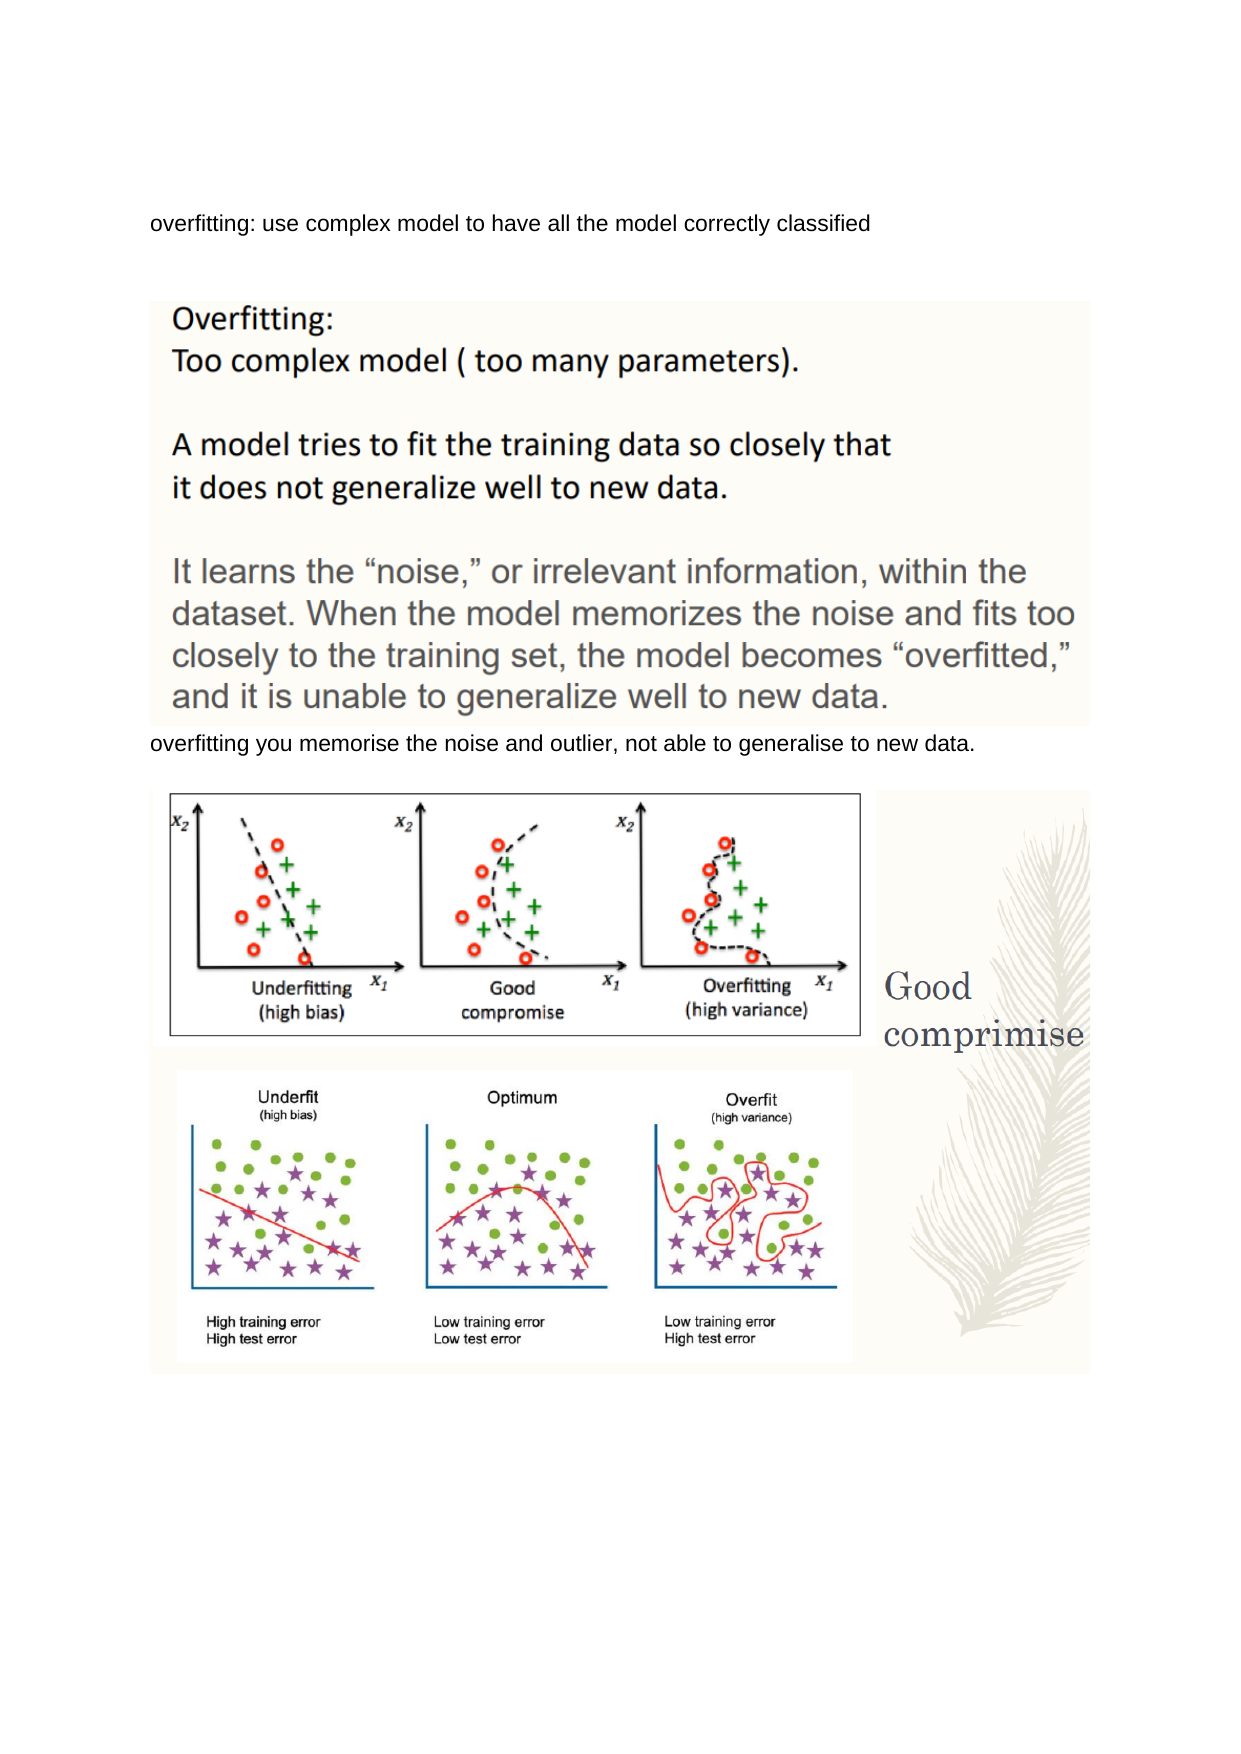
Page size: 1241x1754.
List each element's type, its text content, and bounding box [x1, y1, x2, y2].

text overfitting: use complex model to have all the model correctly classified [150, 210, 1090, 237]
picture [150, 301, 1091, 726]
text overfitting you memorise the noise and outlier, not able to generalise to new data. [150, 730, 1090, 756]
picture [150, 790, 1091, 1374]
